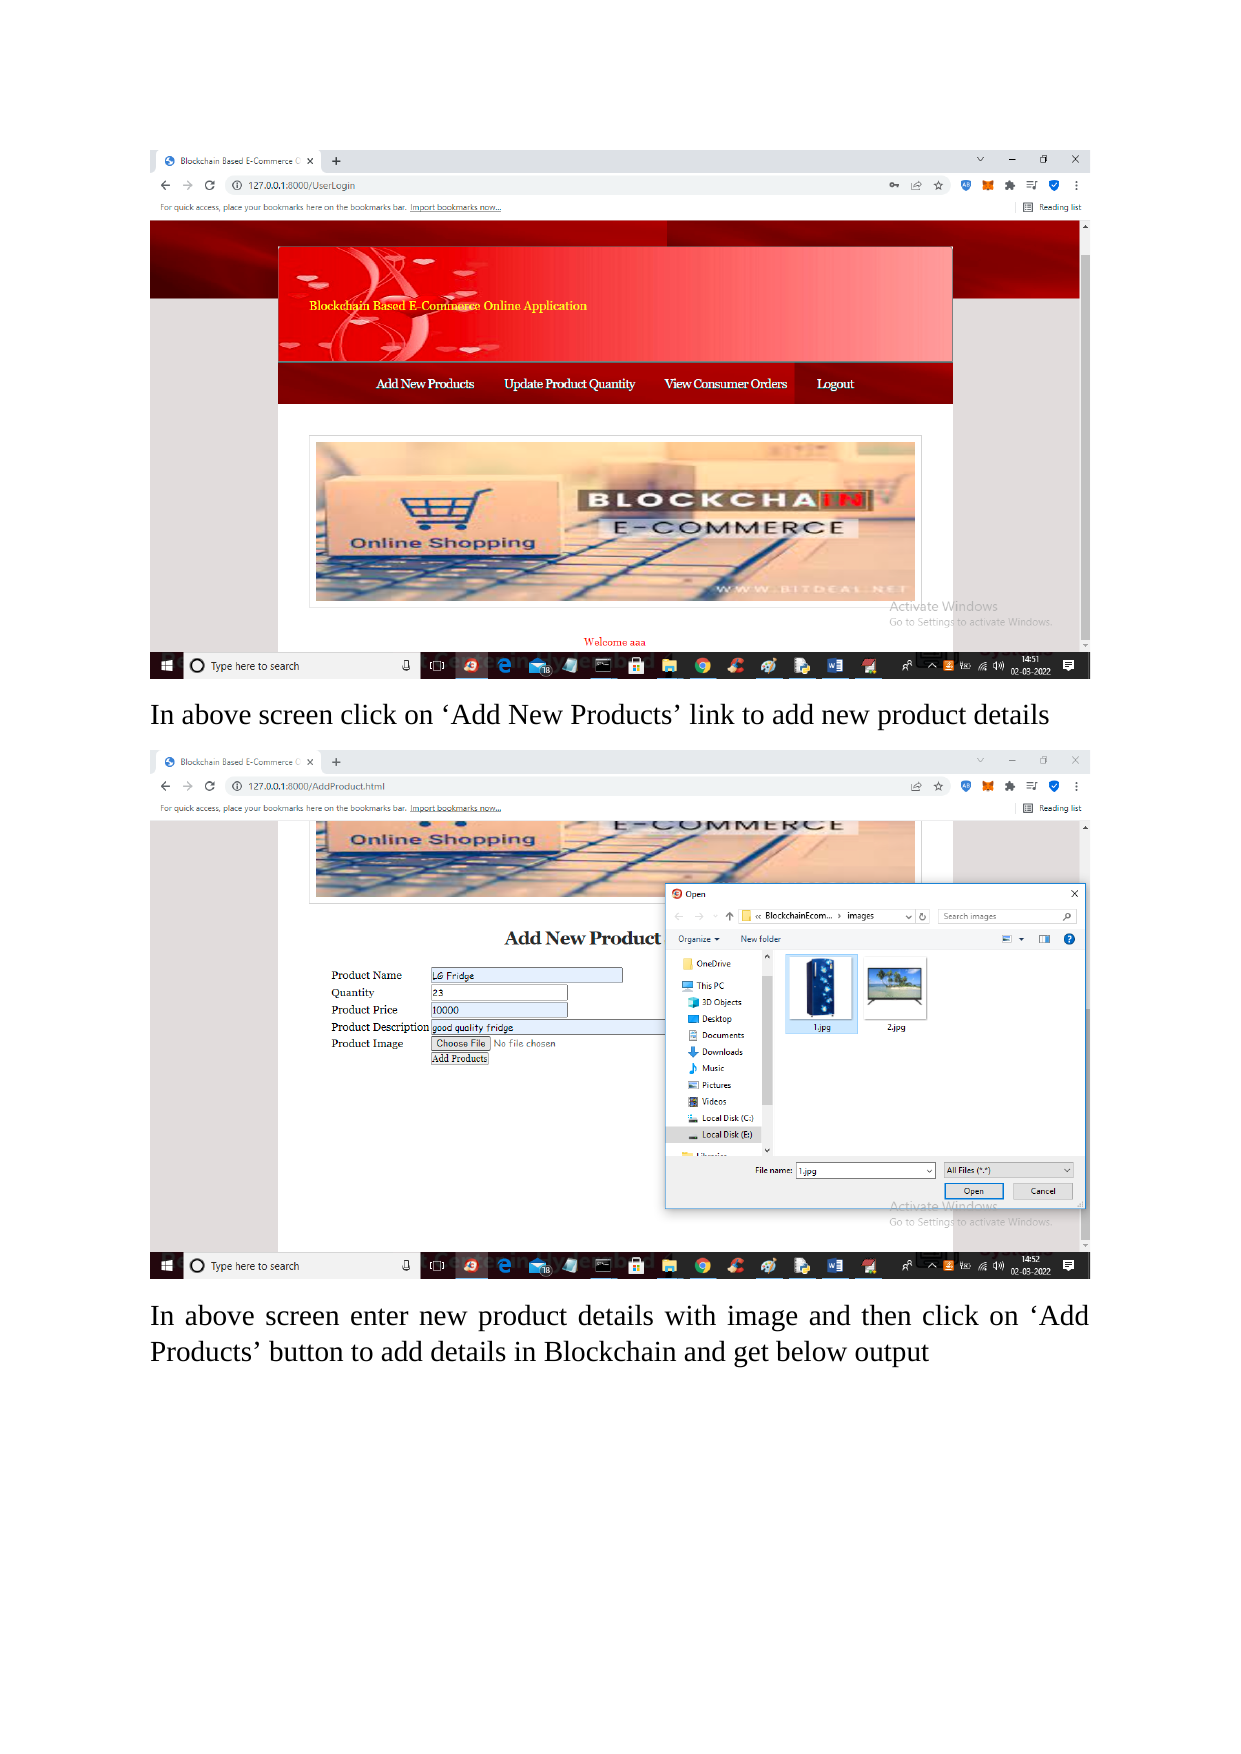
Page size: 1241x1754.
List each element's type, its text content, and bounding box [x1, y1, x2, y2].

text In above screen enter new product details with image and then click on ‘Add Products’ button to add details in Blockchain and get below output [150, 1298, 1090, 1367]
picture [150, 150, 1091, 679]
text In above screen click on ‘Add New Products’ link to add new product details [150, 697, 1090, 731]
picture [150, 750, 1091, 1279]
